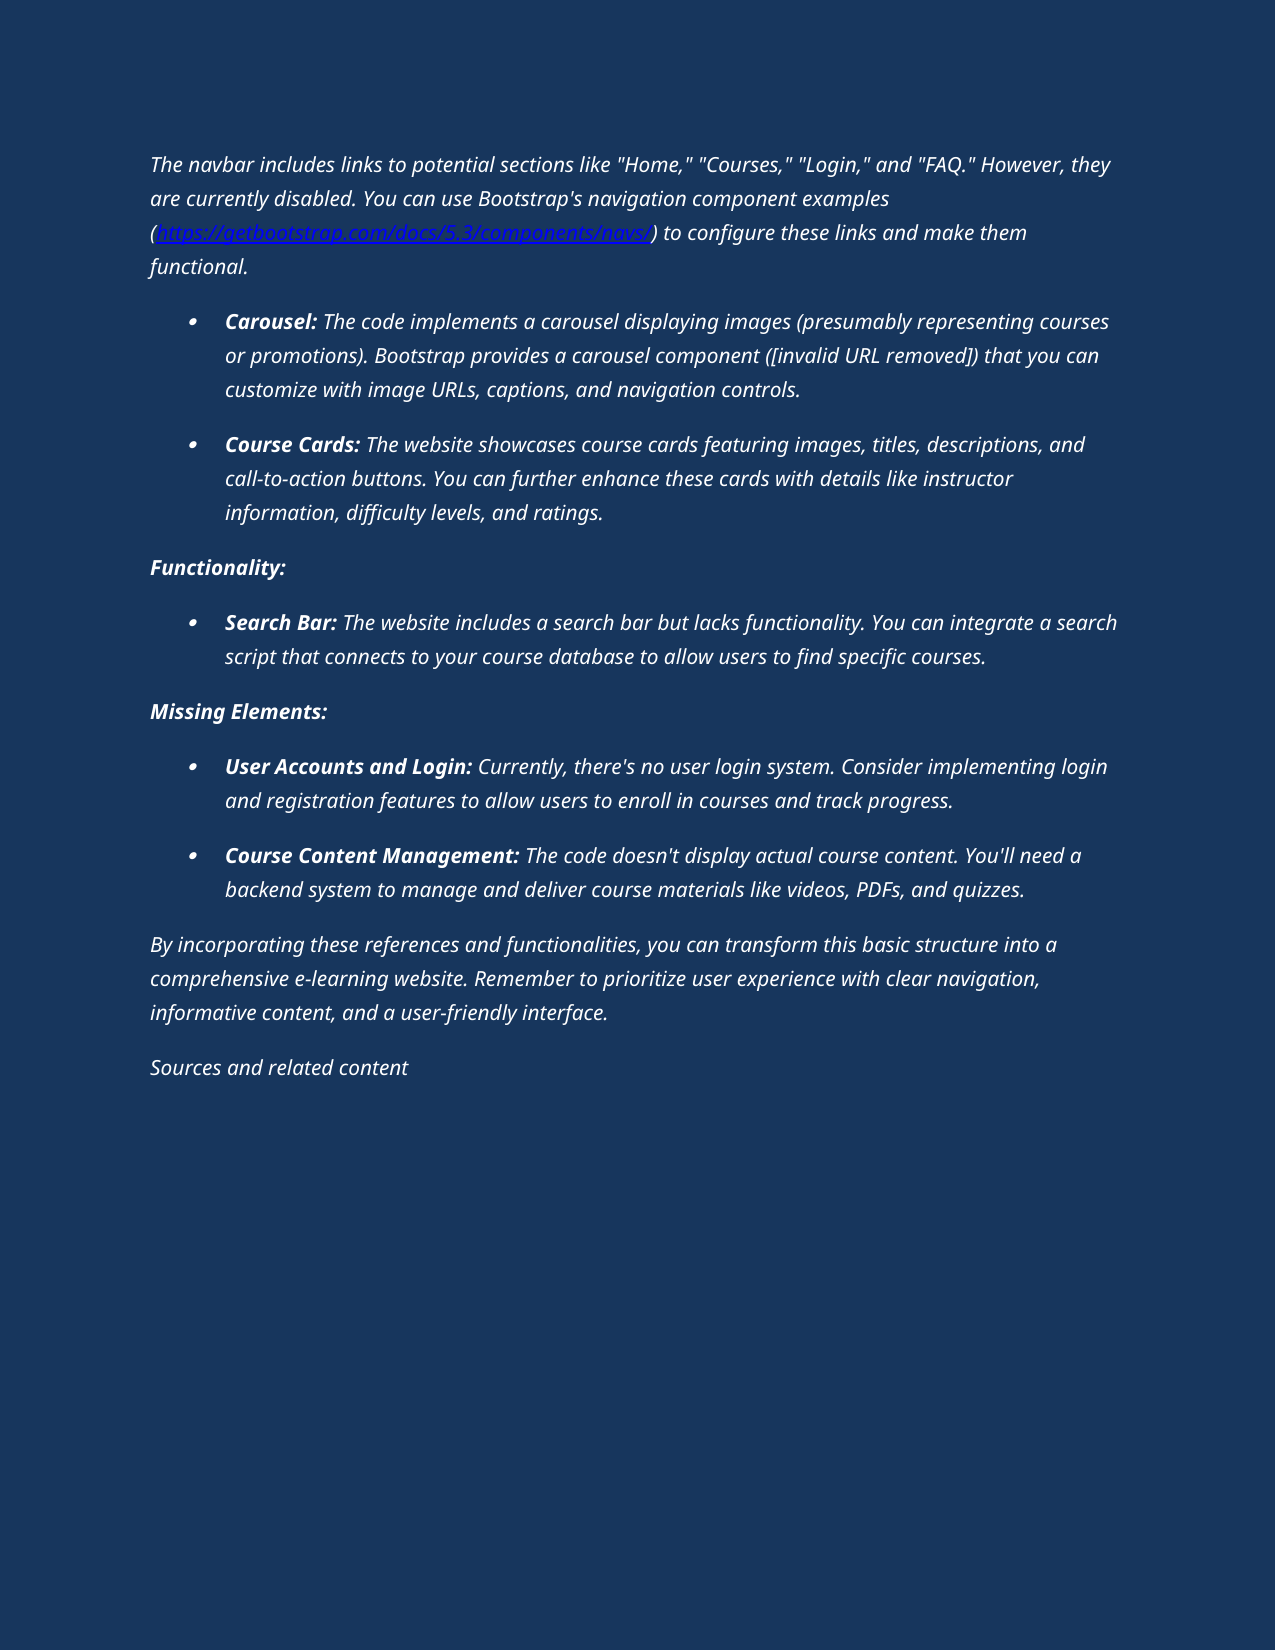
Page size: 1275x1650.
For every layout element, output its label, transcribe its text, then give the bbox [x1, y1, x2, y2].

text Functionality: [150, 553, 1125, 582]
text The navbar includes links to potential sections like "Home," "Courses," "Login," and "FAQ." However, they are currently disabled. You can use Bootstrap's navigation component examples (https://getbootstrap.com/docs/5.3/components/navs/) to configure these links and make them functional. [150, 150, 1125, 281]
list Carousel: The code implements a carousel displaying images (presumably representing courses or promotions). Bootstrap provides a carousel component ([invalid URL removed]) that you can customize with image URLs, captions, and navigation controls. [187, 307, 1125, 404]
text Missing Elements: [150, 697, 1125, 725]
text Sources and related content [150, 1053, 1125, 1081]
list Course Content Management: The code doesn't display actual course content. You'll need a backend system to manage and deliver course materials like videos, PDFs, and quizzes. [187, 841, 1125, 903]
list User Accounts and Login: Currently, there's no user login system. Consider implementing login and registration features to allow users to enroll in courses and track progress. [187, 752, 1125, 814]
text By incorporating these references and functionalities, you can transform this basic structure into a comprehensive e-learning website. Remember to prioritize user experience with clear navigation, informative content, and a user-friendly interface. [150, 930, 1125, 1026]
list Course Cards: The website showcases course cards featuring images, titles, descriptions, and call-to-action buttons. You can further enhance these cards with details like instructor information, difficulty levels, and ratings. [187, 430, 1125, 527]
list Search Bar: The website includes a search bar but lacks functionality. You can integrate a search script that connects to your course database to allow users to find specific courses. [187, 608, 1125, 671]
